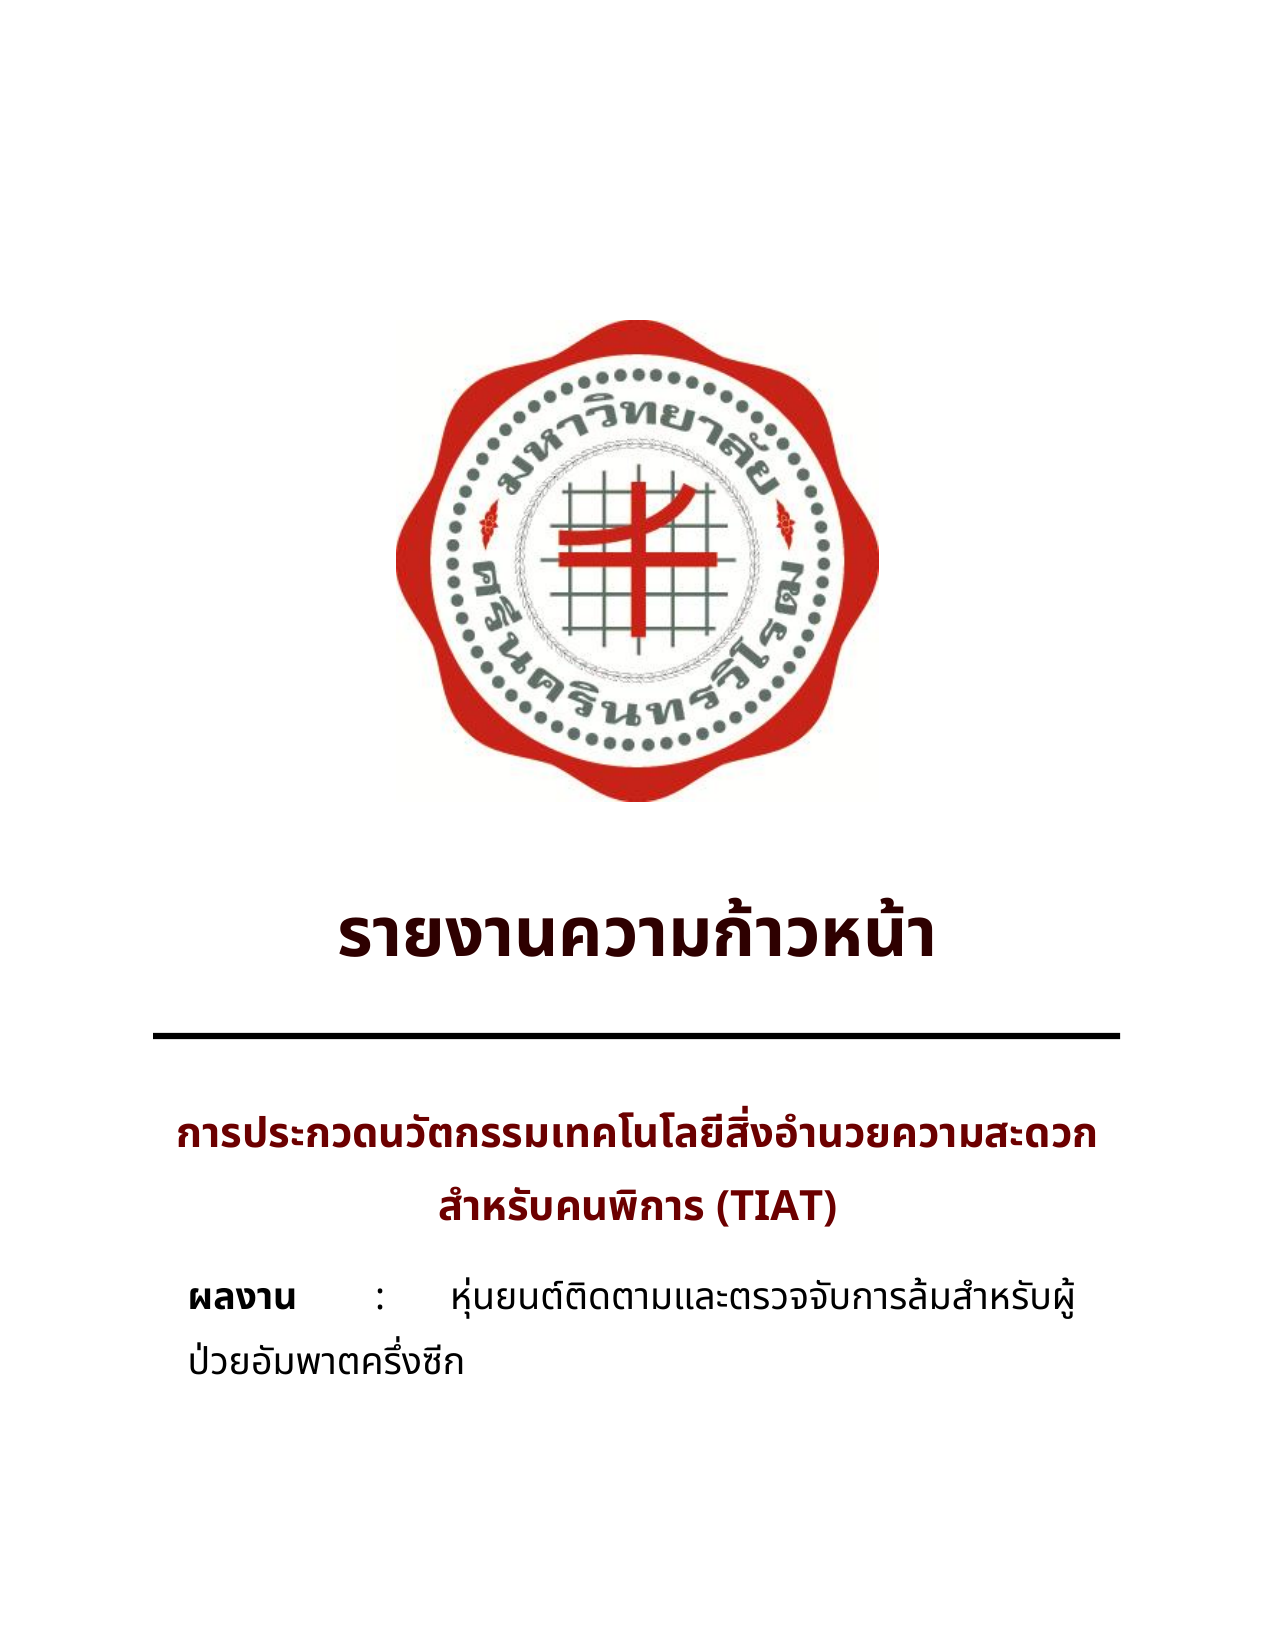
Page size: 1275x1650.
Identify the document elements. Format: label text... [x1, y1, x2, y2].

picture [396, 320, 879, 802]
text รายงานความก้าวหน้า [150, 883, 1125, 987]
text การประกวดนวัตกรรมเทคโนโลยีสิ่งอำนวยความสะดวกสำหรับคนพิการ (TIAT) [150, 1103, 1125, 1239]
text ผลงาน : หุ่นยนต์ติดตามและตรวจจับการล้มสำหรับผู้ป่วยอัมพาตครึ่งซีก กลุ่ม : BME4SHARE (มหาวิทยาลัยศรีนครินทรวิโรฒ) [187, 1269, 1125, 1391]
